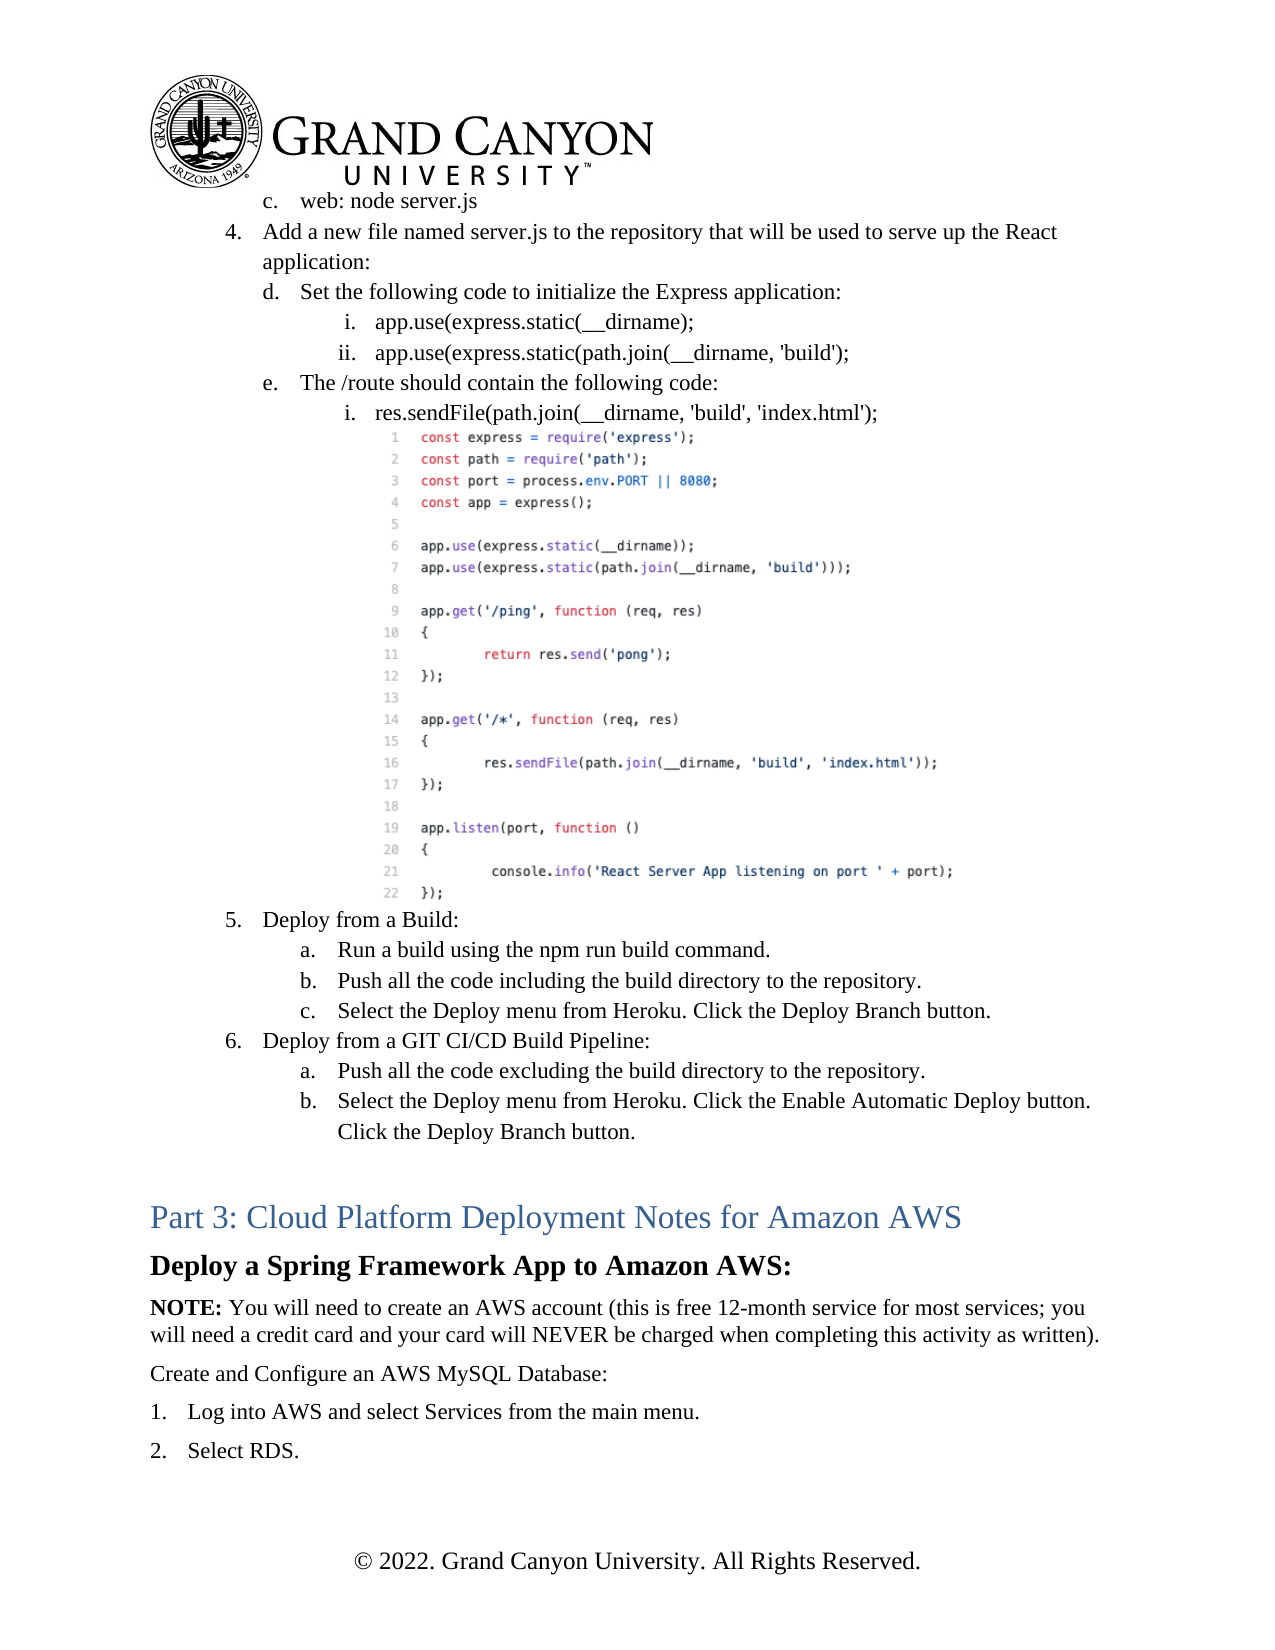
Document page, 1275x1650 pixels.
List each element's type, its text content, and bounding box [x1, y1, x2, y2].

list app.use(express.static(__dirname); [356, 308, 1125, 335]
list res.sendFile(path.join(__dirname, 'build', 'index.html'); [356, 399, 1125, 425]
list Push all the code including the build directory to the repository. [300, 967, 1125, 993]
subtitle Part 3: Cloud Platform Deployment Notes for Amazon AWS [150, 1197, 1125, 1236]
list web: node server.js [262, 187, 1125, 214]
list Log into AWS and select Services from the main menu. [150, 1398, 1125, 1425]
list Set the following code to initialize the Express application: [262, 278, 1125, 304]
text NOTE: You will need to create an AWS account (this is free 12-month service for most services; you will need a credit card and your card will NEVER be charged when completing this activity as written). [150, 1294, 1125, 1347]
list Run a build using the npm run build command. [300, 936, 1125, 963]
list Add a new file named server.js to the repository that will be used to serve up the React application: [225, 218, 1125, 274]
list app.use(express.static(path.join(__dirname, 'build'); [356, 338, 1125, 365]
text Deploy a Spring Framework App to Amazon AWS: [150, 1248, 1125, 1282]
picture [377, 429, 973, 902]
list Deploy from a Build: [225, 906, 1125, 933]
list Deploy from a GIT CI/CD Build Pipeline: [225, 1027, 1125, 1053]
list The /route should contain the following code: [262, 369, 1125, 395]
list Push all the code excluding the build directory to the repository. [300, 1057, 1125, 1084]
list Select the Deploy menu from Heroku. Click the Enable Automatic Deploy button. Click the Deploy Branch button. [300, 1087, 1125, 1144]
text Create and Configure an AWS MySQL Database: [150, 1359, 1125, 1386]
picture [150, 75, 654, 188]
list Select RDS. [150, 1437, 1125, 1464]
list Select the Deploy menu from Heroku. Click the Deploy Branch button. [300, 997, 1125, 1023]
